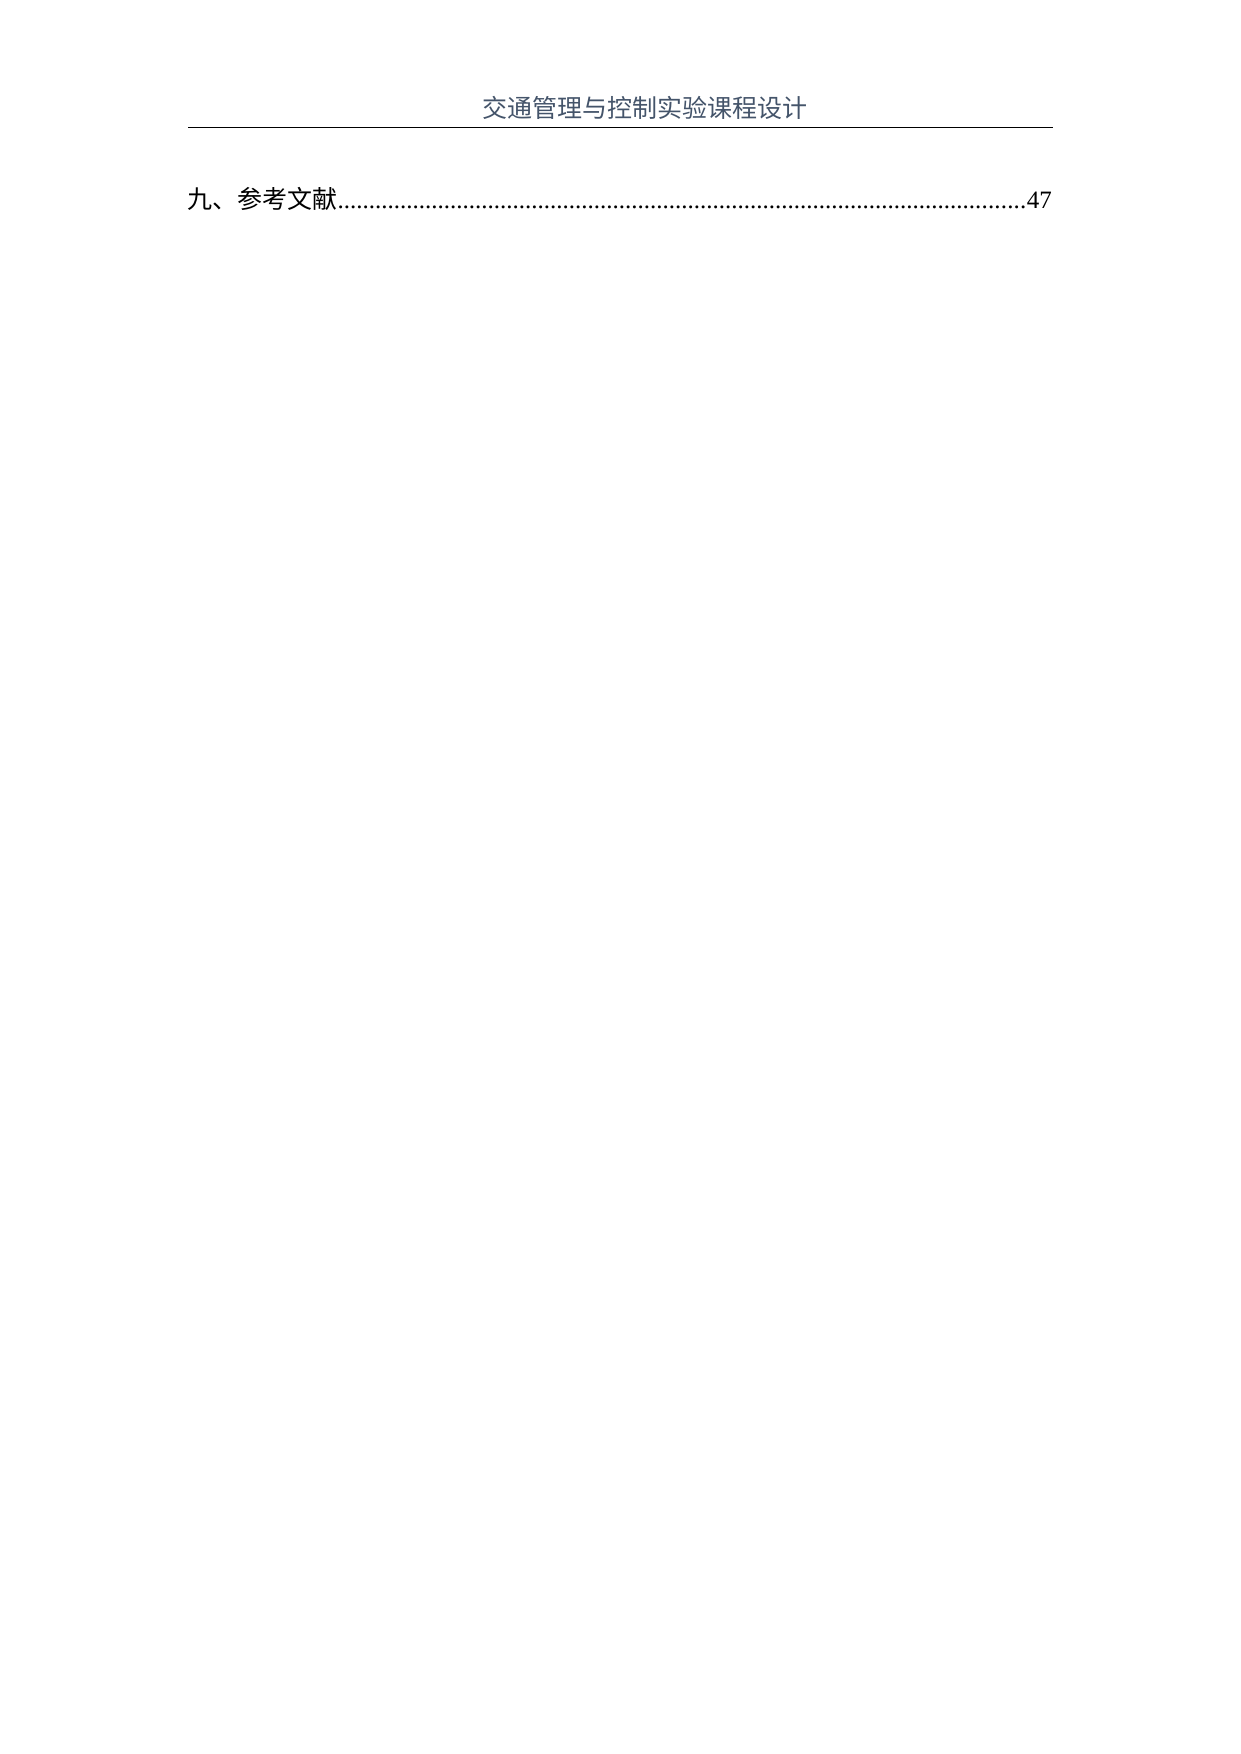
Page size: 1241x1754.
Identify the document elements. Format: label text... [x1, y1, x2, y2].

text 九、参考文献 47 [187, 164, 1053, 232]
